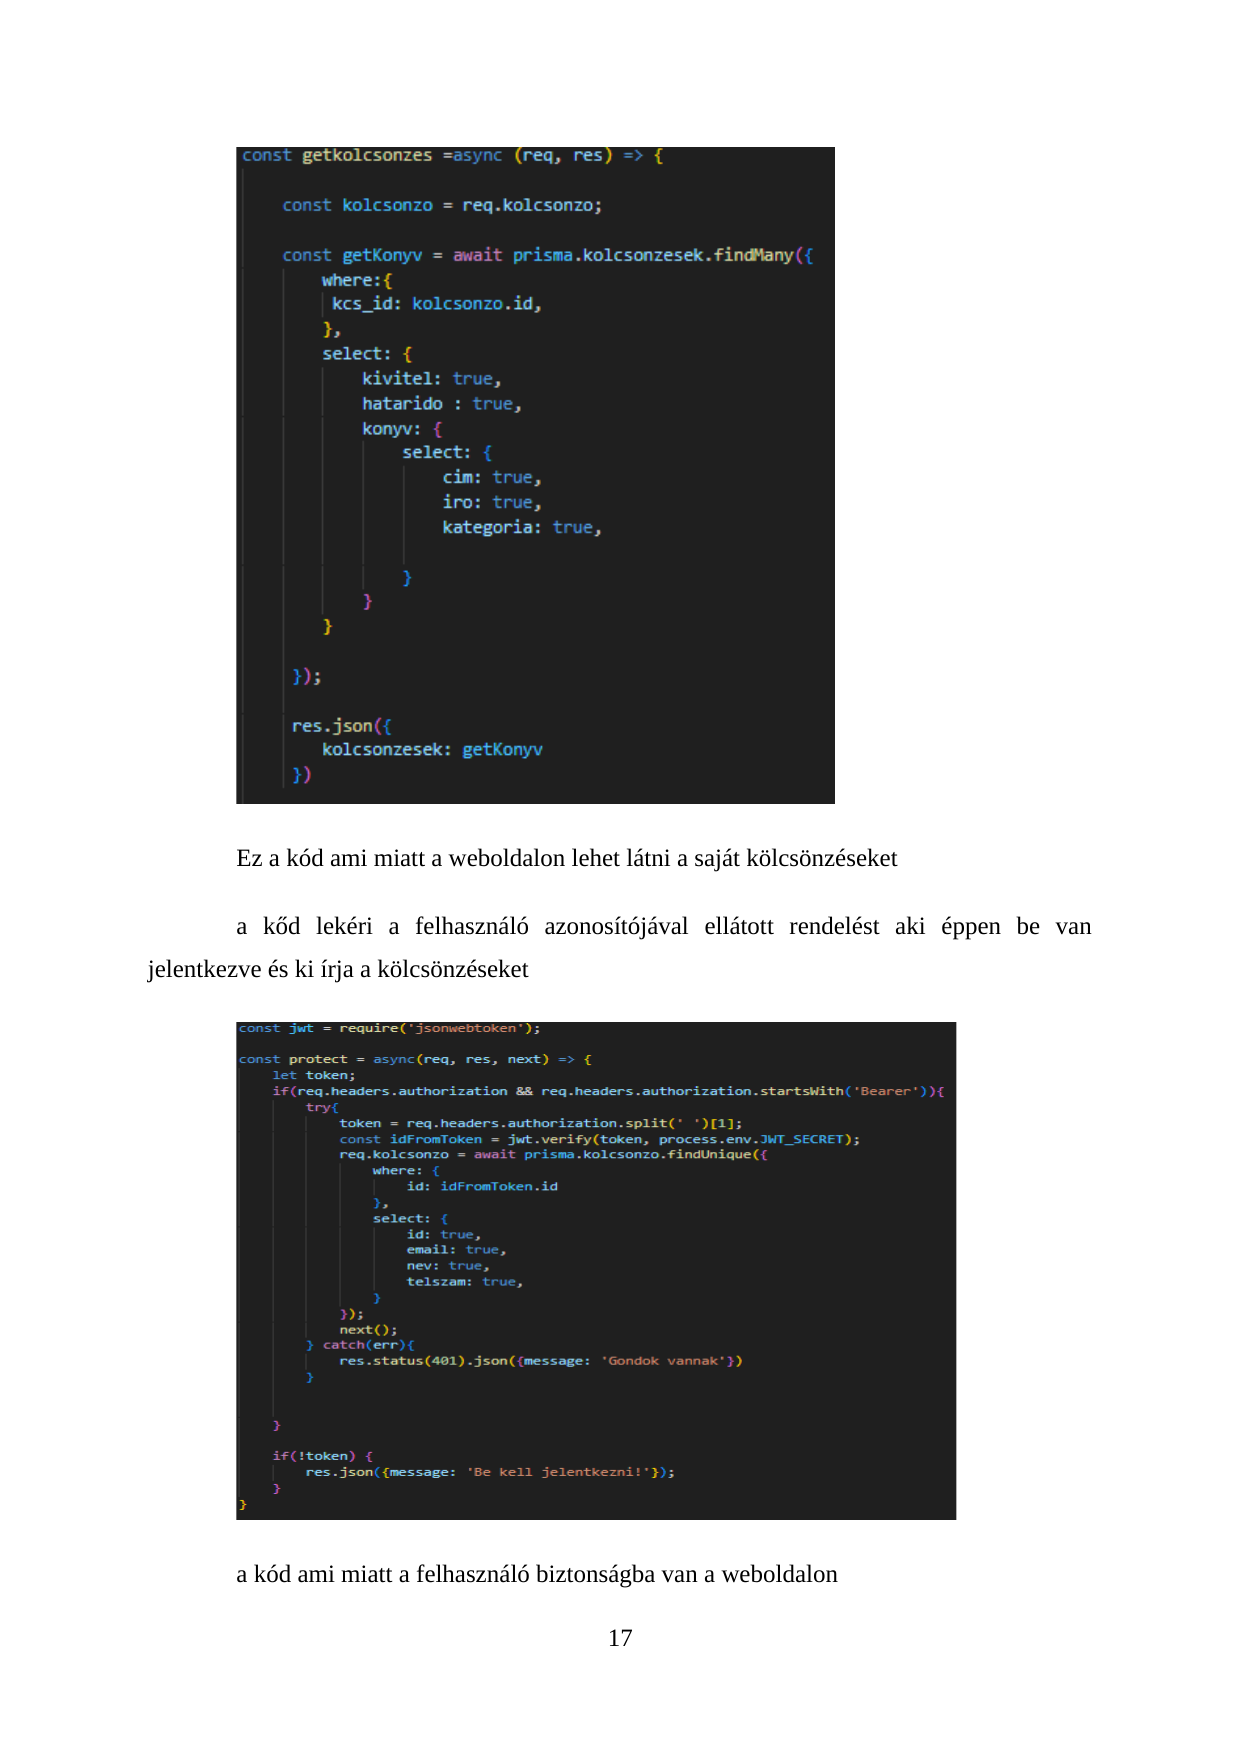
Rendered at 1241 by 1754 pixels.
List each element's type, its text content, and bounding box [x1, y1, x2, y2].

text a kőd lekéri a felhasználó azonosítójával ellátott rendelést aki éppen be van jelentkezve és ki írja a kölcsönzéseket [148, 911, 1093, 983]
picture [236, 1022, 957, 1520]
text a kód ami miatt a felhasználó biztonságba van a weboldalon [148, 1559, 1093, 1588]
picture [236, 147, 835, 804]
text Ez a kód ami miatt a weboldalon lehet látni a saját kölcsönzéseket [148, 843, 1093, 872]
